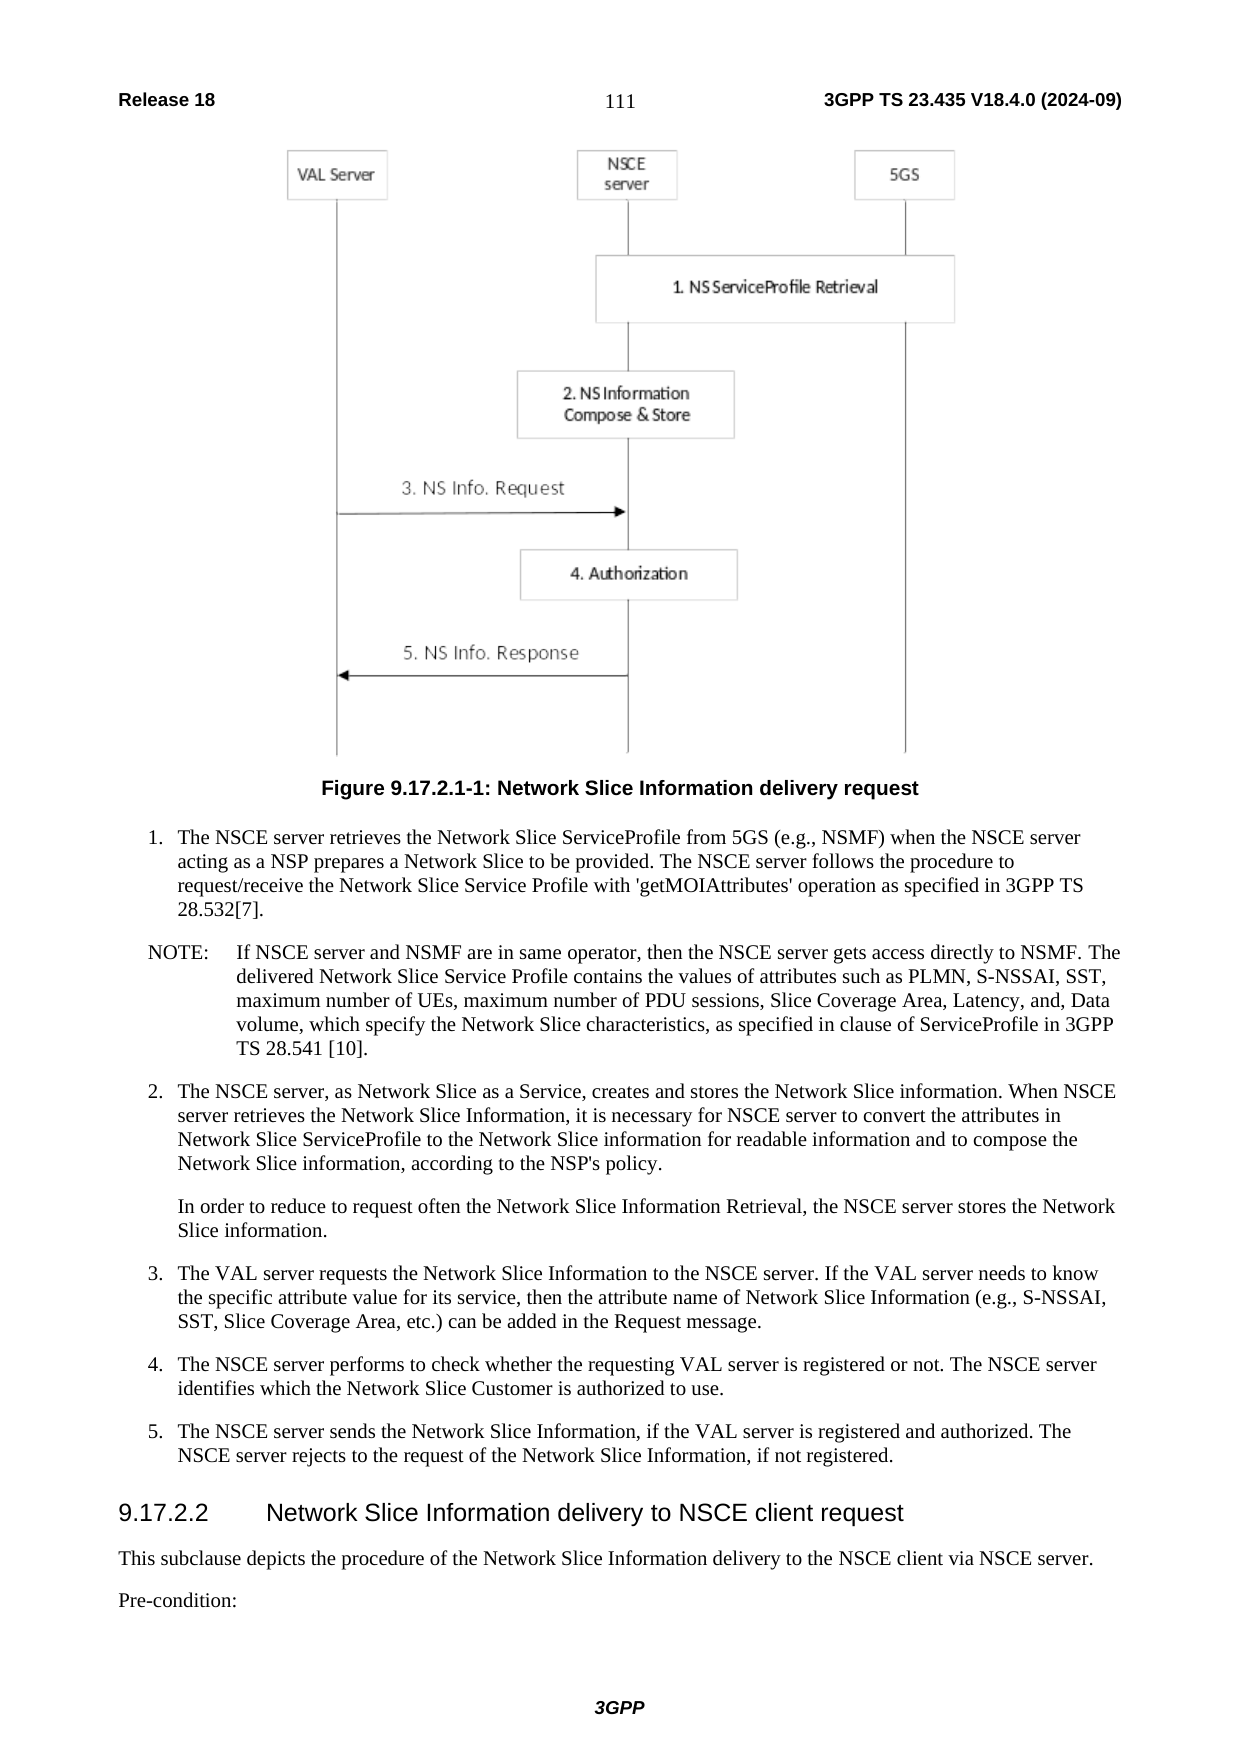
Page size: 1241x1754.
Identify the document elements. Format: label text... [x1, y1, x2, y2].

text Figure 9.17.2.1-1: Network Slice Information delivery request [118, 776, 1122, 800]
text 2. The NSCE server, as Network Slice as a Service, creates and stores the Network Slice information. When NSCE server retrieves the Network Slice Information, it is necessary for NSCE server to convert the attributes in Network Slice ServiceProfile to the Network Slice information for readable information and to compose the Network Slice information, according to the NSP's policy. [148, 1079, 1122, 1175]
text 3. The VAL server requests the Network Slice Information to the NSCE server. If the VAL server needs to know the specific attribute value for its service, then the attribute name of Network Slice Information (e.g., S-NSSAI, SST, Slice Coverage Area, etc.) can be added in the Request message. [148, 1261, 1122, 1333]
text 4. The NSCE server performs to check whether the requesting VAL server is registered or not. The NSCE server identifies which the Network Slice Customer is authorized to use. [148, 1352, 1122, 1400]
text Pre-condition: [118, 1588, 1122, 1612]
text This subclause depicts the procedure of the Network Slice Information delivery to the NSCE client via NSCE server. [118, 1545, 1122, 1569]
subtitle 9.17.2.2 Network Slice Information delivery to NSCE client request [118, 1498, 1122, 1527]
text In order to reduce to request often the Network Slice Information Retrieval, the NSCE server stores the Network Slice information. [177, 1194, 1122, 1242]
text NOTE: If NSCE server and NSMF are in same operator, then the NSCE server gets access directly to NSMF. The delivered Network Slice Service Profile contains the values of attributes such as PLMN, S-NSSAI, SST, maximum number of UEs, maximum number of PDU sessions, Slice Coverage Area, Latency, and, Data volume, which specify the Network Slice characteristics, as specified in clause of ServiceProfile in 3GPP TS 28.541 [10]. [148, 940, 1122, 1060]
text 1. The NSCE server retrieves the Network Slice ServiceProfile from 5GS (e.g., NSMF) when the NSCE server acting as a NSP prepares a Network Slice to be provided. The NSCE server follows the procedure to request/receive the Network Slice Service Profile with 'getMOIAttributes' operation as specified in 3GPP TS 28.532[7]. [148, 825, 1122, 921]
text 5. The NSCE server sends the Network Slice Information, if the VAL server is registered and authorized. The NSCE server rejects to the request of the Network Slice Information, if not registered. [148, 1418, 1122, 1467]
